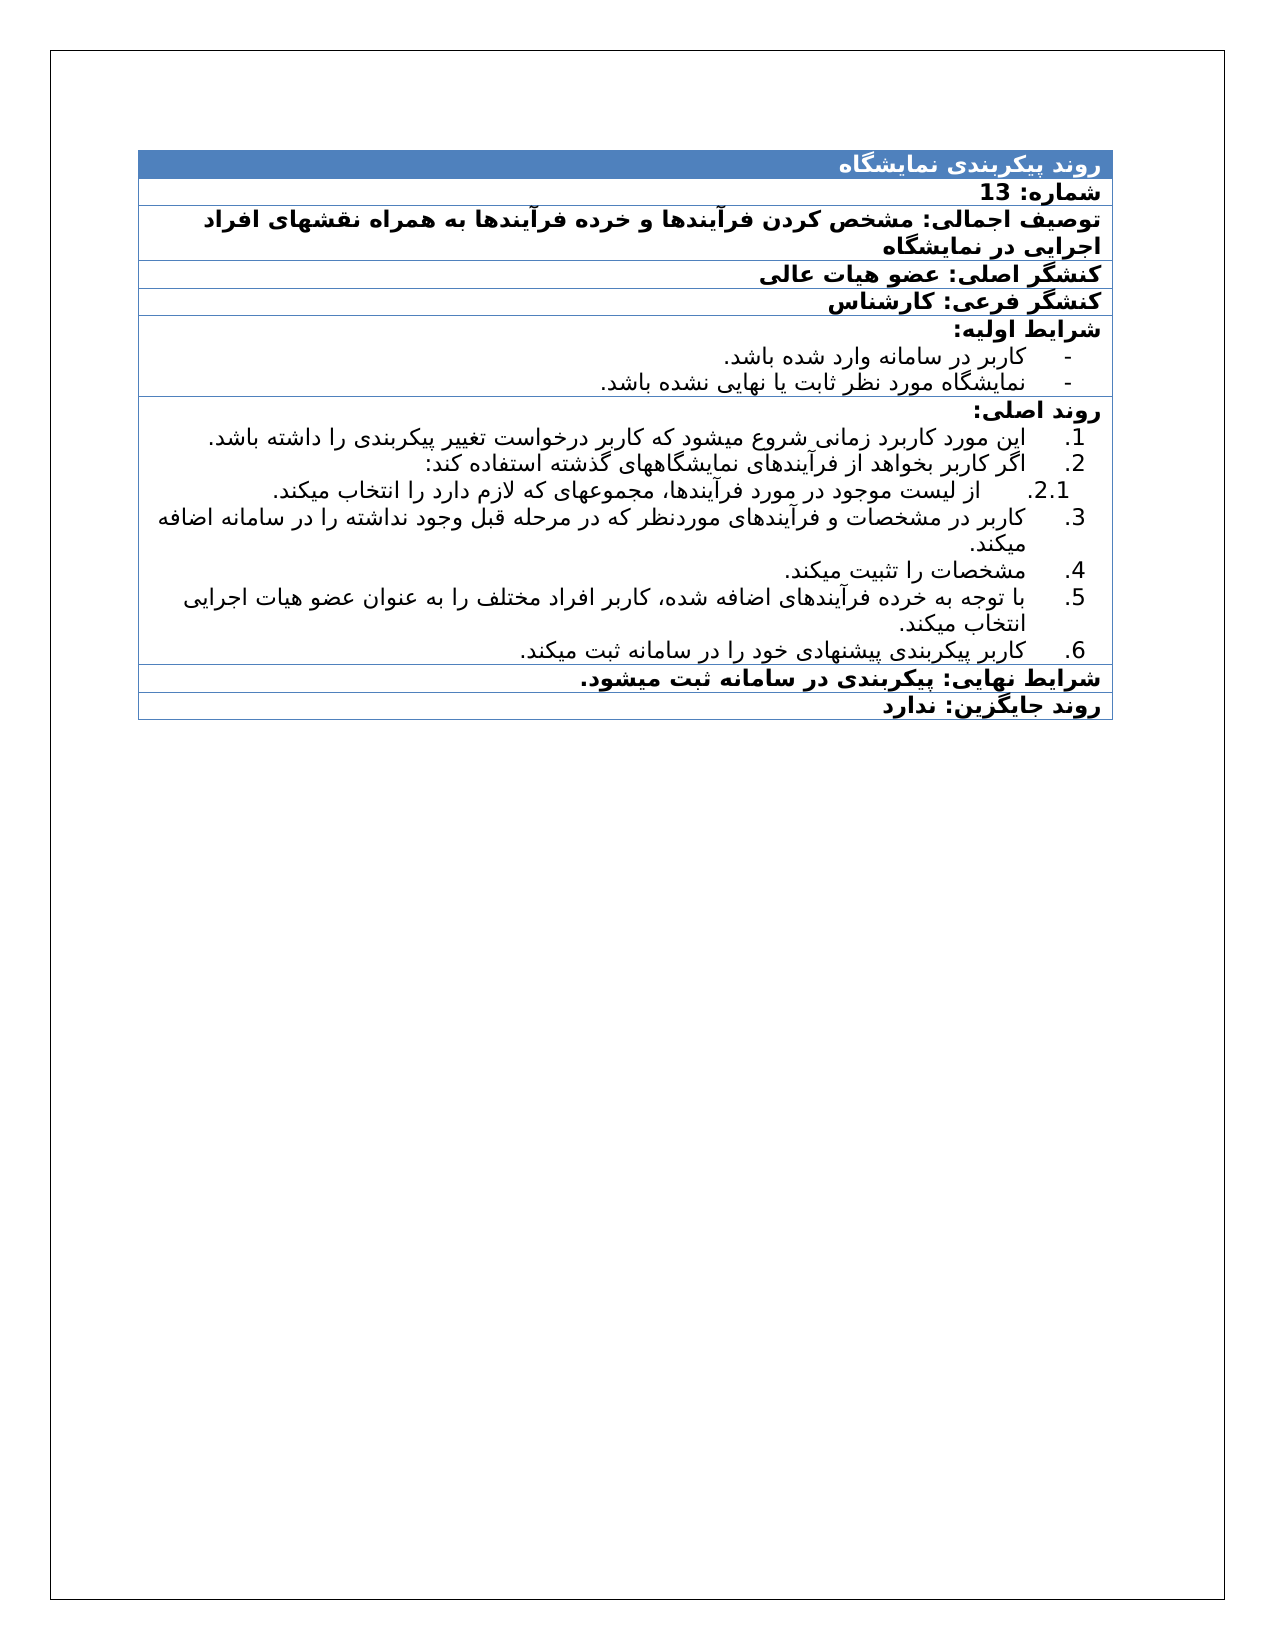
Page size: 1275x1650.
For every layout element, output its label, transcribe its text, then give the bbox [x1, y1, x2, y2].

table_cell روند جایگزین: ندارد [139, 693, 1112, 719]
table_cell کنشگر اصلی: عضو هیات عالی [139, 261, 1112, 287]
table_cell شماره: 13 [139, 179, 1112, 205]
table_cell شرایط نهایی: پیکربندی در سامانه ثبت میشود. [139, 665, 1112, 692]
table_cell روند اصلی: این مورد کاربرد زمانی شروع میشود که کاربر درخواست تغییر پیکربندی را داشته باشد. اگر کاربر بخواهد از فرآیندهای نمایشگاههای گذشته استفاده کند: از لیست موجود در مورد فرآیندها، مجموعهای که لازم دارد را انتخاب میکند. کاربر در مشخصات و فرآیندهای موردنظر که در مرحله قبل وجود نداشته را در سامانه اضافه میکند. مشخصات را تثبیت میکند. با توجه به خرده فرآیندهای اضافه شده، کاربر افراد مختلف را به عنوان عضو هیات اجرایی انتخاب میکند. کاربر پیکربندی پیشنهادی خود را در سامانه ثبت میکند. [139, 397, 1112, 664]
table_cell کنشگر فرعی: کارشناس [139, 289, 1112, 315]
table_cell شرایط اولیه: کاربر در سامانه وارد شده باشد. نمایشگاه مورد نظر ثابت یا نهایی نشده باشد. [139, 316, 1112, 396]
table_cell توصیف اجمالی: مشخص کردن فرآیندها و خرده فرآیندها به همراه نقشهای افراد اجرایی در نمایشگاه [139, 206, 1112, 260]
table_header روند پیکربندی نمایشگاه [139, 151, 1112, 178]
